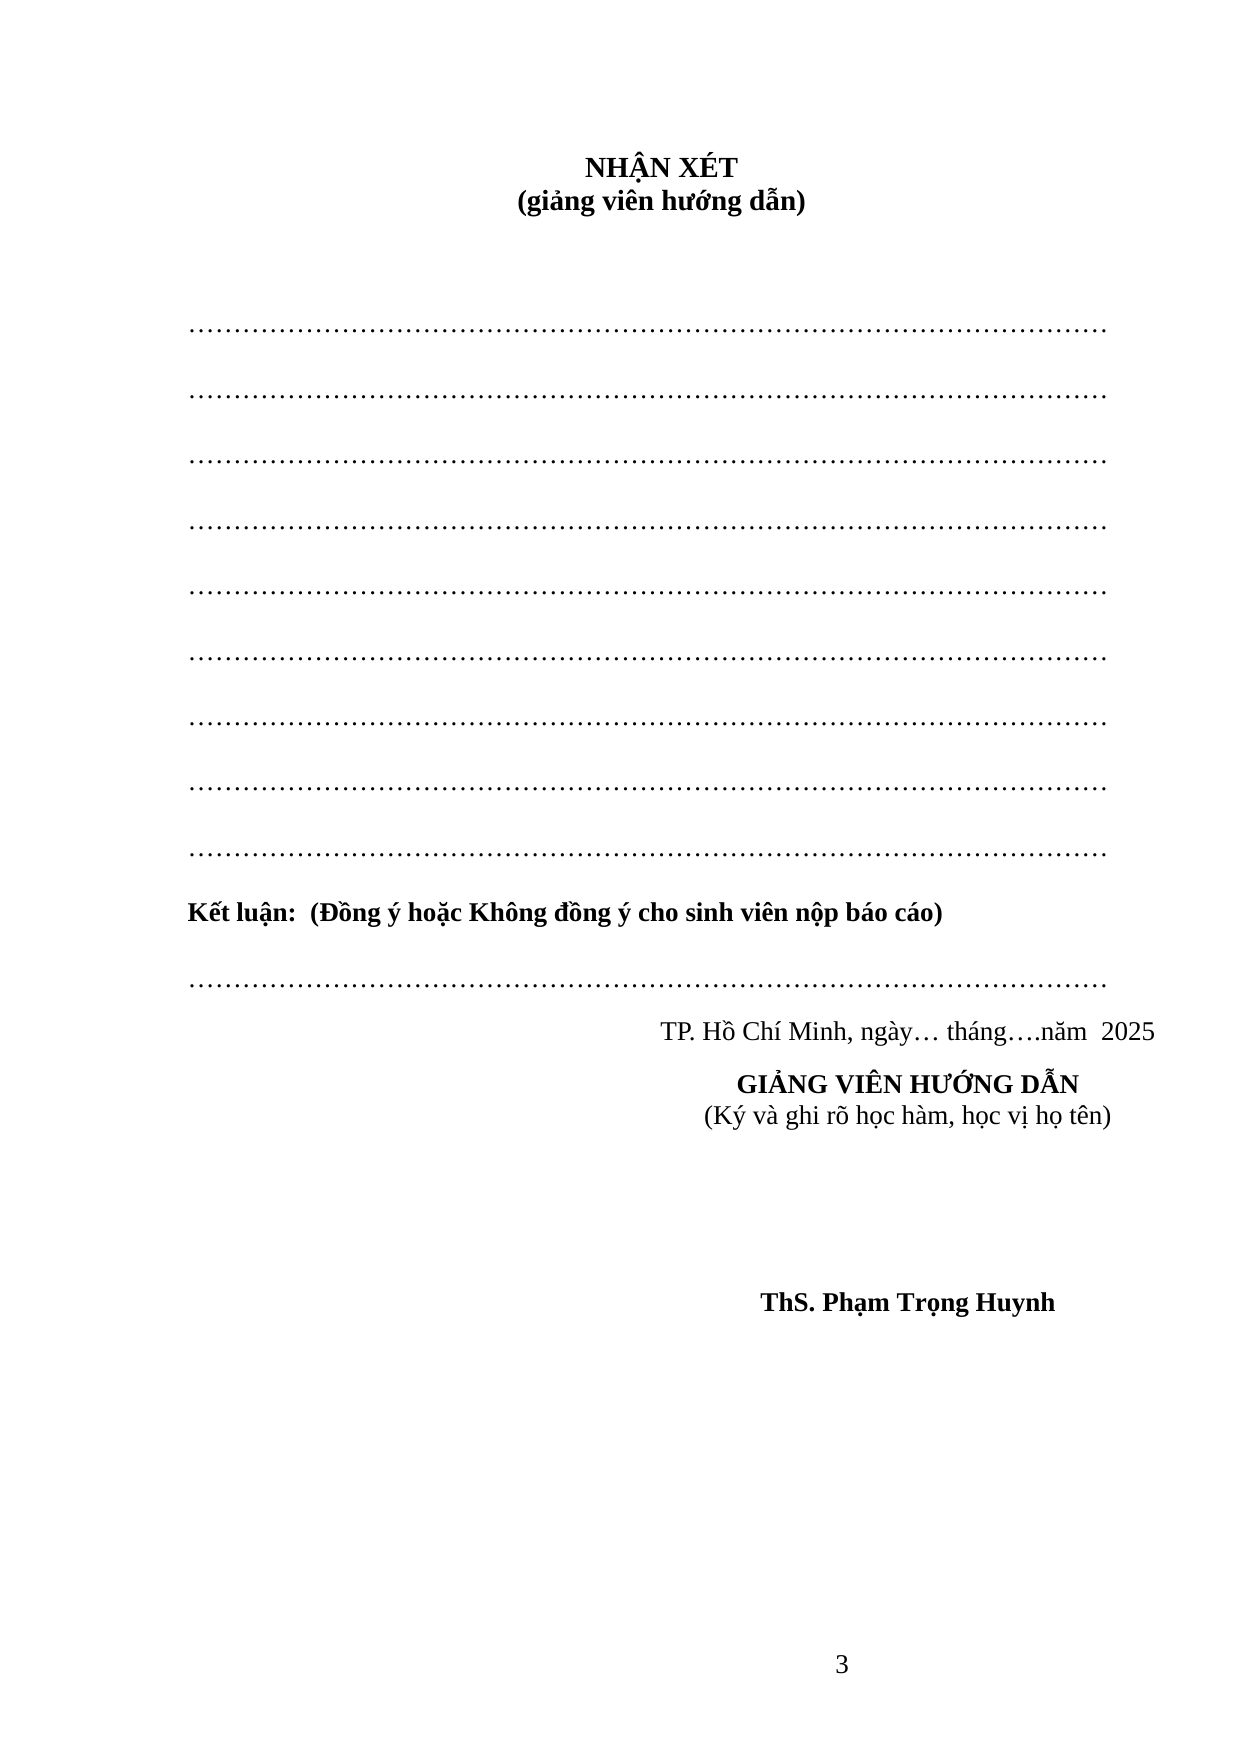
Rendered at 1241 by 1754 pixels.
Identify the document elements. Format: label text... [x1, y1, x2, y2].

text ………………………………………………………………………………………… [187, 504, 1218, 535]
text ………………………………………………………………………………………… [187, 831, 1218, 862]
text ………………………………………………………………………………………… [187, 700, 1218, 731]
text ………………………………………………………………………………………… [187, 634, 1218, 666]
text ………………………………………………………………………………………… [187, 438, 1218, 469]
text Kết luận: (Đồng ý hoặc Không đồng ý cho sinh viên nộp báo cáo) [187, 896, 1218, 927]
text ………………………………………………………………………………………… [187, 962, 1218, 993]
text ………………………………………………………………………………………… [187, 373, 1218, 404]
text ………………………………………………………………………………………… [187, 307, 1218, 339]
text ………………………………………………………………………………………… [187, 765, 1218, 797]
text NHẬN XÉT [187, 150, 1135, 183]
text (giảng viên hướng dẫn) [187, 183, 1135, 217]
text ………………………………………………………………………………………… [187, 569, 1218, 600]
